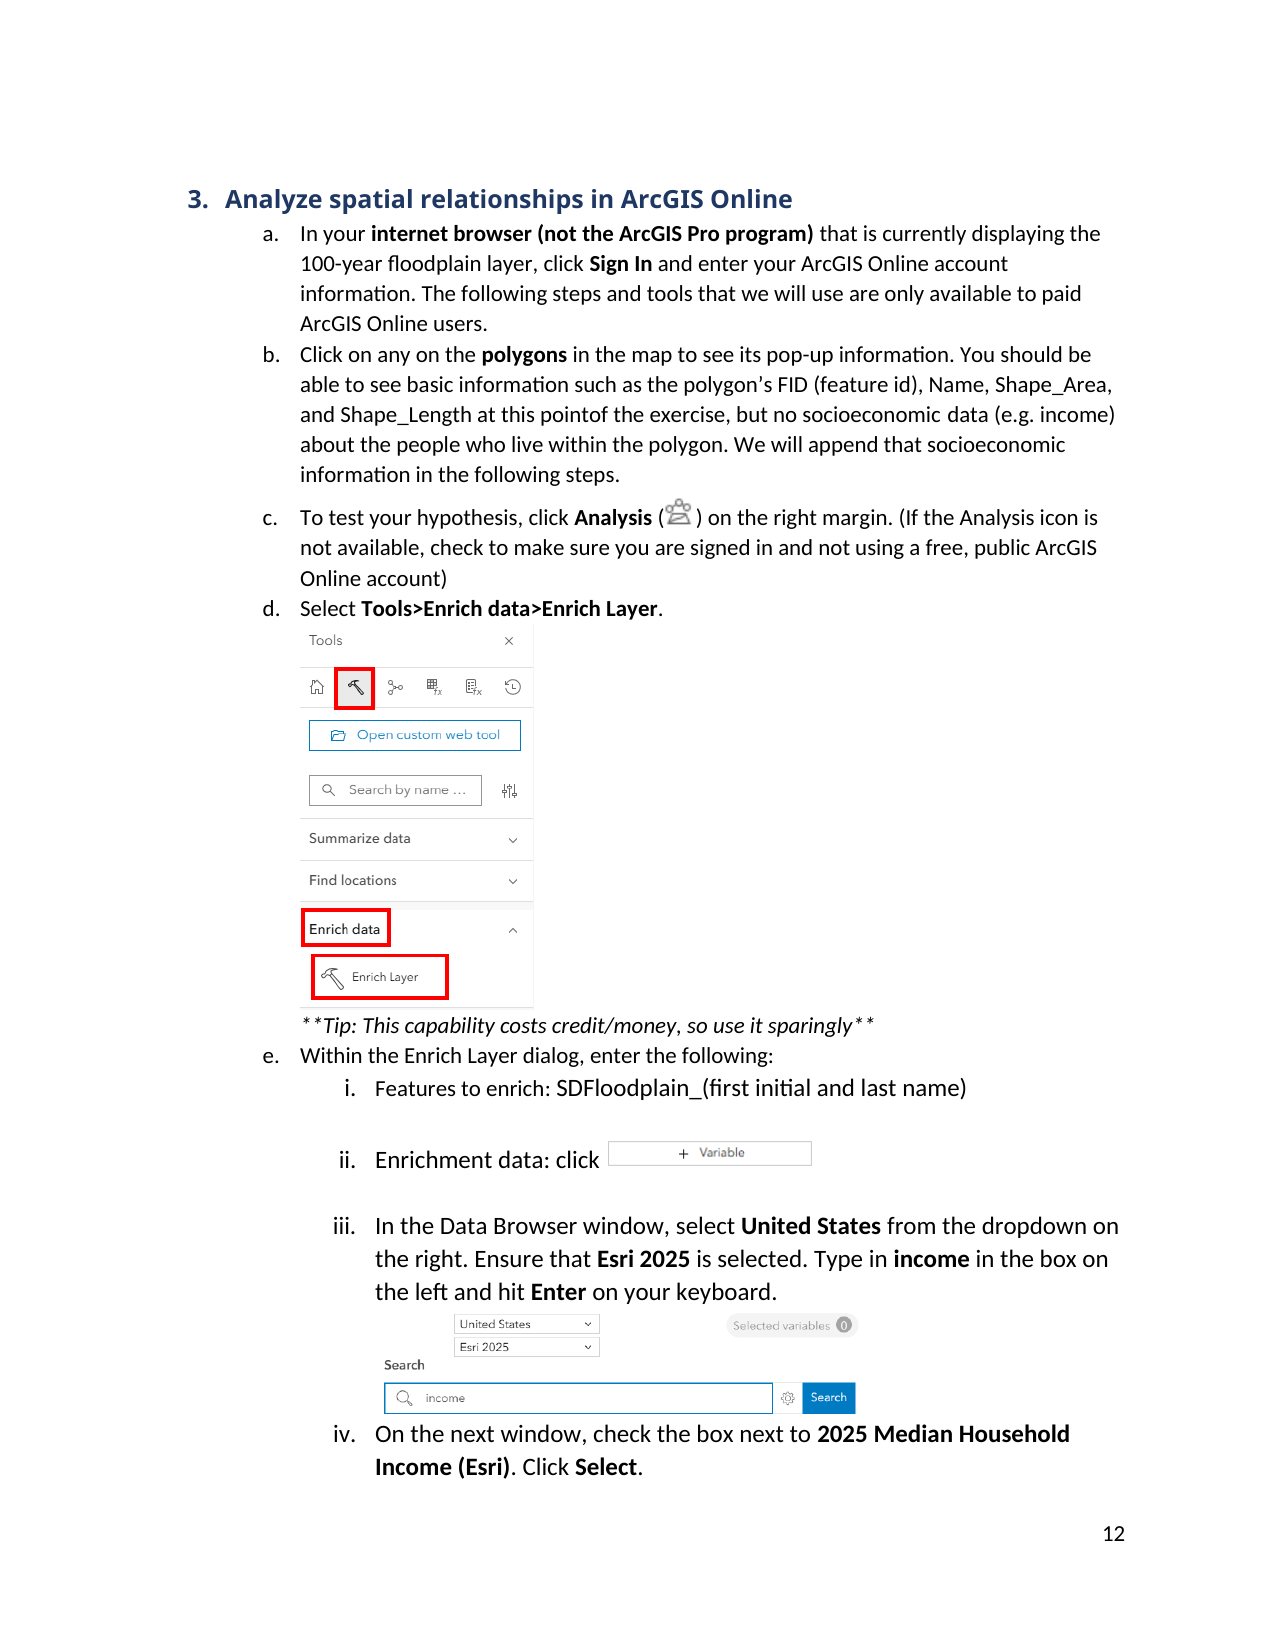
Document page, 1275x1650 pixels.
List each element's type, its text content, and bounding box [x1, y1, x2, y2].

list Select Tools>Enrich data>Enrich Layer. [262, 594, 1125, 622]
list Click on any on the polygons in the map to see its pop-up information. You should be able to see basic information such as the polygon’s FID (feature id), Name, Shape_Area, and Shape_Length at this pointof the exercise, but no socioeconomic data (e.g. income) about the people who live within the polygon. We will append that socioeconomic information in the following steps. [262, 340, 1125, 489]
list To test your hypothesis, click Analysis () on the right margin. (If the Analysis icon is not available, check to make sure you are signed in and not using a free, public ArcGIS Online account) [262, 491, 1125, 592]
list In your internet browser (not the ArcGIS Pro program) that is currently displaying the 100-year floodplain layer, click Sign In and enter your ArcGIS Online account information. The following steps and tools that we will use are only available to paid ArcGIS Online users. [262, 219, 1125, 338]
picture [664, 490, 696, 526]
picture [300, 624, 534, 1010]
list Enrichment data: click [356, 1138, 1125, 1175]
list Within the Enrich Layer dialog, enter the following: [262, 1042, 1125, 1069]
picture [605, 1137, 815, 1169]
picture [375, 1309, 864, 1416]
text **Tip: This capability costs credit/money, so use it sparingly** [300, 1011, 1125, 1039]
list On the next window, check the box next to 2025 Median Household Income (Esri). Click Select. [356, 1418, 1125, 1481]
list In the Data Browser window, select United States from the dropdown on the right. Ensure that Esri 2025 is selected. Type in income in the box on the left and hit Enter on your keyboard. [356, 1210, 1125, 1307]
subtitle Analyze spatial relationships in ArcGIS Online [187, 182, 1125, 216]
list Features to enrich: SDFloodplain_(first initial and last name) [356, 1072, 1125, 1102]
